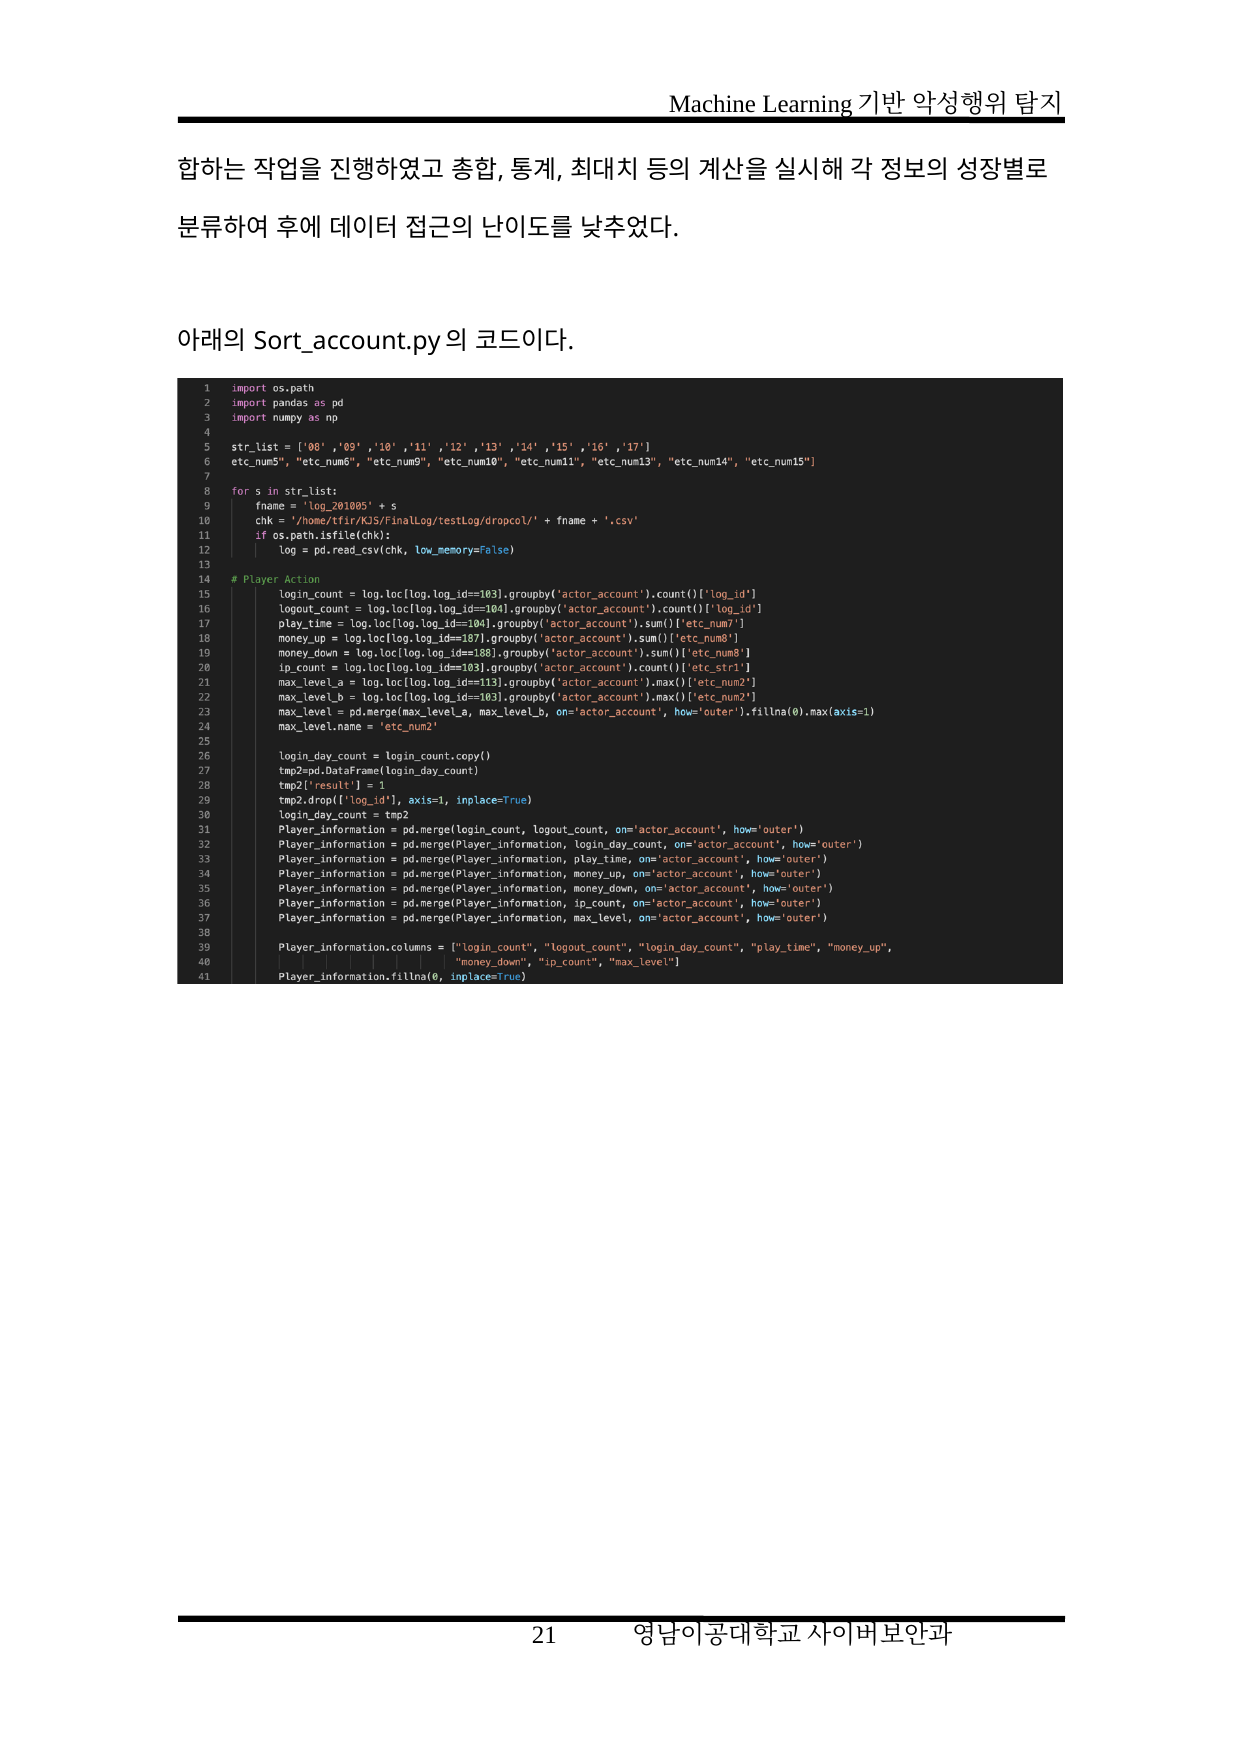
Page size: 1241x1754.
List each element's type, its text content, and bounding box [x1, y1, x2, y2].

text 아래의 Sort_account.py의 코드이다. [177, 320, 1063, 357]
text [177, 150, 1063, 244]
picture [177, 378, 1063, 984]
